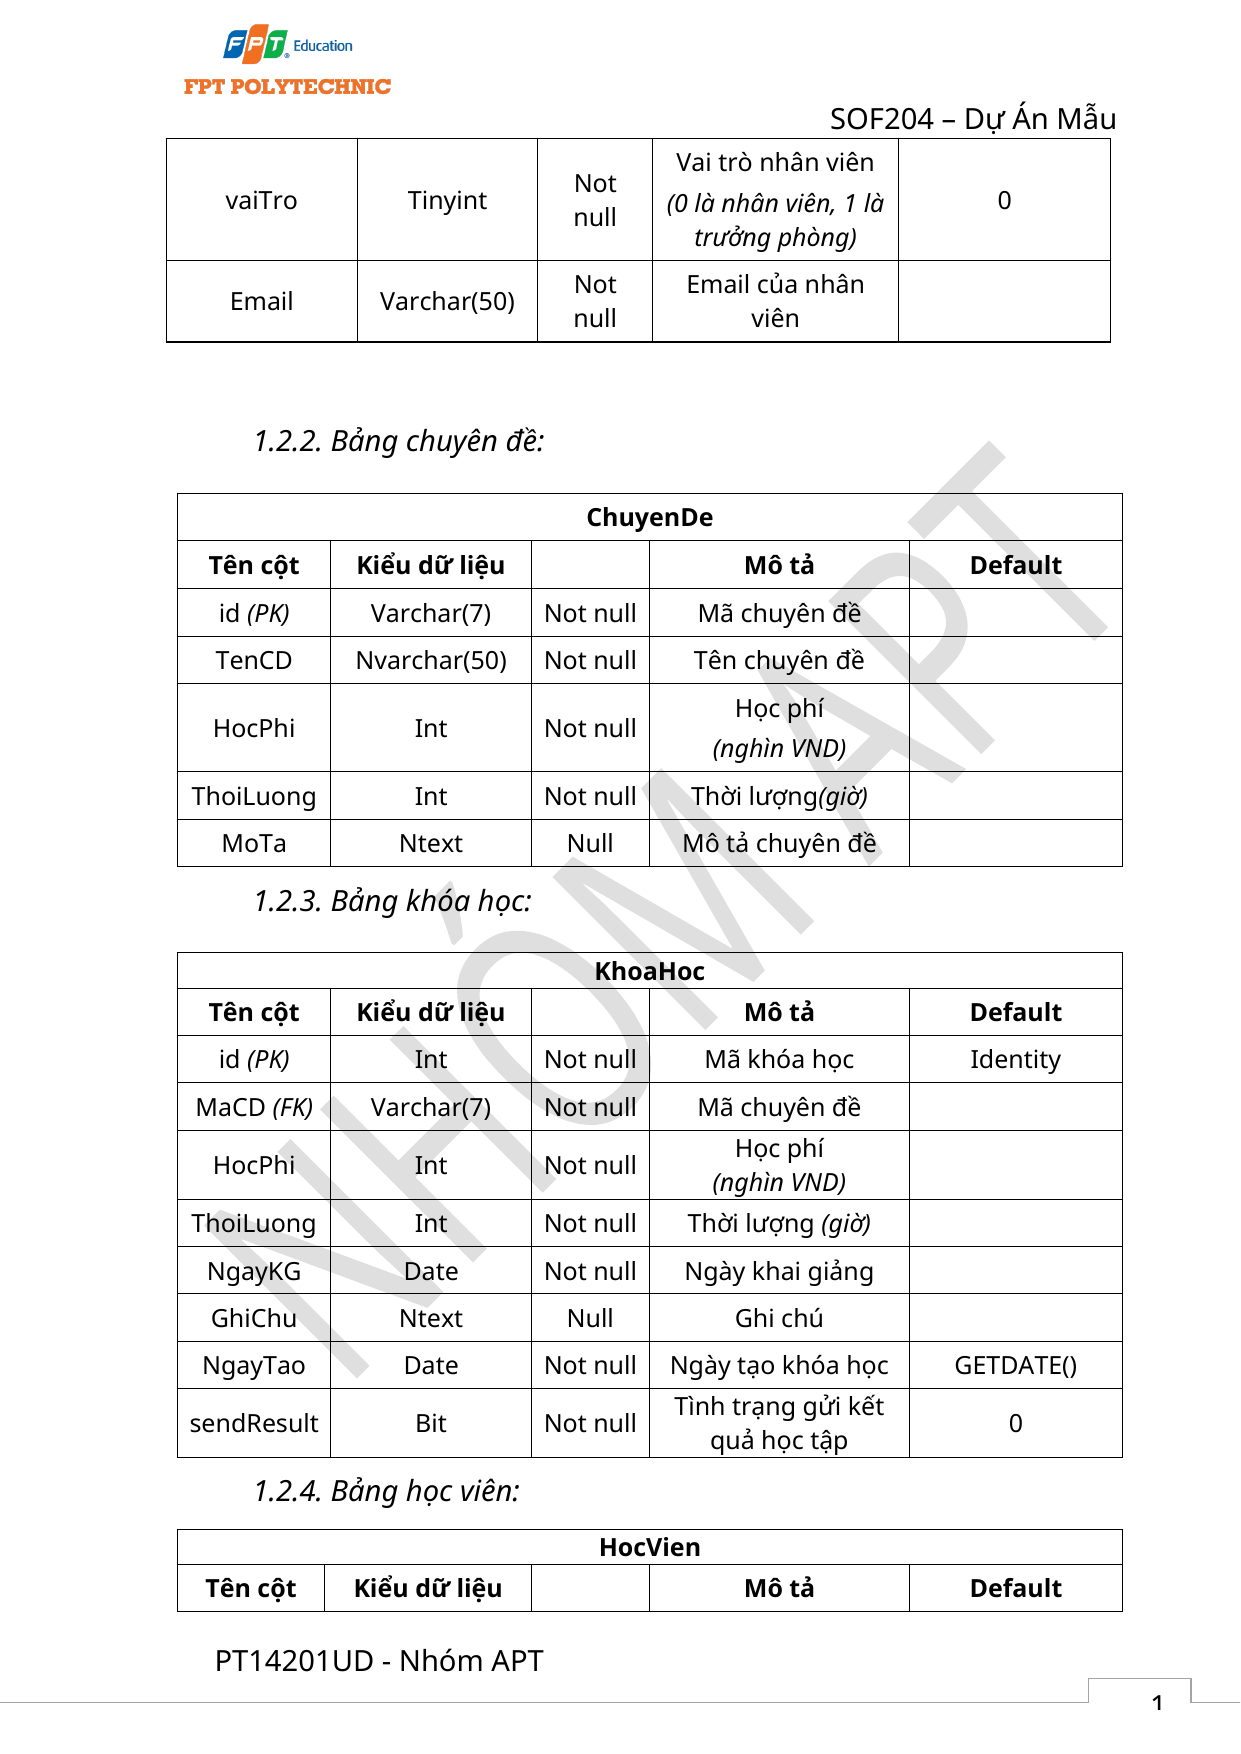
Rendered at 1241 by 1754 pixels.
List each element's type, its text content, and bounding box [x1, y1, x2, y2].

table_cell [910, 589, 1122, 636]
table_cell Mô tả [650, 989, 909, 1035]
table_cell Int [331, 772, 531, 819]
table_cell HocPhi [178, 1131, 330, 1199]
table_cell Ngày khai giảng [650, 1247, 909, 1293]
table_cell NgayKG [178, 1247, 330, 1293]
table_cell Null [532, 1294, 649, 1341]
table_cell Identity [910, 1036, 1122, 1082]
table_cell Ntext [331, 820, 531, 866]
table_cell Not null [538, 139, 652, 260]
table_cell [899, 261, 1110, 341]
table_cell MaCD (FK) [178, 1083, 330, 1129]
table_cell Tình trạng gửi kết quả học tập [650, 1389, 909, 1457]
table_cell Not null [532, 1342, 649, 1388]
table_cell [910, 820, 1122, 866]
table_cell Default [910, 989, 1122, 1035]
table_cell Mô tả chuyên đề [650, 820, 909, 866]
table_cell MoTa [178, 820, 330, 866]
table_cell Not null [532, 684, 649, 771]
table_cell [910, 684, 1122, 771]
table_cell Tên chuyên đề [650, 637, 909, 683]
table_cell Date [331, 1342, 531, 1388]
table_cell Varchar(50) [358, 261, 537, 341]
table_cell id (PK) [178, 589, 330, 636]
subtitle 1.2.3. Bảng khóa học: [177, 880, 1122, 919]
table_cell [910, 1247, 1122, 1293]
table_cell GhiChu [178, 1294, 330, 1341]
picture [177, 17, 398, 101]
table_cell Default [910, 541, 1122, 588]
table_cell sendResult [178, 1389, 330, 1457]
subtitle 1.2.2. Bảng chuyên đề: [177, 421, 1122, 460]
table_cell vaiTro [167, 139, 357, 260]
table_cell Kiểu dữ liệu [331, 541, 531, 588]
table_cell Date [331, 1247, 531, 1293]
table_cell Int [331, 684, 531, 771]
table_cell Not null [532, 637, 649, 683]
table_cell [532, 989, 649, 1035]
table_cell [910, 1294, 1122, 1341]
table_cell Nvarchar(50) [331, 637, 531, 683]
table_cell Ghi chú [650, 1294, 909, 1341]
table_cell Kiểu dữ liệu [325, 1565, 531, 1611]
table_cell Varchar(7) [331, 589, 531, 636]
table_cell Bit [331, 1389, 531, 1457]
table_cell Ngày tạo khóa học [650, 1342, 909, 1388]
table_cell Not null [532, 772, 649, 819]
table_cell Email [167, 261, 357, 341]
table_cell Not null [532, 1389, 649, 1457]
table_cell Ntext [331, 1294, 531, 1341]
table_cell GETDATE() [910, 1342, 1122, 1388]
table_cell Email của nhân viên [653, 261, 898, 341]
table_cell Int [331, 1200, 531, 1246]
table_header HocVien [178, 1530, 1122, 1564]
table_cell id (PK) [178, 1036, 330, 1082]
table_header ChuyenDe [178, 494, 1122, 540]
table_cell [910, 637, 1122, 683]
table_cell Mã chuyên đề [650, 1083, 909, 1129]
table_cell Null [532, 820, 649, 866]
table_cell Vai trò nhân viên (0 là nhân viên, 1 là trưởng phòng) [653, 139, 898, 260]
table_cell [532, 541, 649, 588]
table_cell Int [331, 1131, 531, 1199]
table_cell Tinyint [358, 139, 537, 260]
table_cell TenCD [178, 637, 330, 683]
table_cell 0 [899, 139, 1110, 260]
table_cell [910, 772, 1122, 819]
table_cell [910, 1083, 1122, 1129]
table_cell Học phí (nghìn VND) [650, 1131, 909, 1199]
table_cell NgayTao [178, 1342, 330, 1388]
table_cell Mã khóa học [650, 1036, 909, 1082]
table_cell Not null [532, 1247, 649, 1293]
table_cell Học phí (nghìn VND) [650, 684, 909, 771]
table_cell ThoiLuong [178, 1200, 330, 1246]
table_cell Not null [532, 1083, 649, 1129]
table_cell Tên cột [178, 541, 330, 588]
subtitle 1.2.4. Bảng học viên: [177, 1471, 1122, 1510]
table_cell Thời lượng (giờ) [650, 1200, 909, 1246]
table_cell Not null [532, 1036, 649, 1082]
table_cell Tên cột [178, 989, 330, 1035]
table_cell Int [331, 1036, 531, 1082]
table_cell Tên cột [178, 1565, 324, 1611]
table_cell Kiểu dữ liệu [331, 989, 531, 1035]
table_cell Varchar(7) [331, 1083, 531, 1129]
table_cell [532, 1565, 649, 1611]
table_cell ThoiLuong [178, 772, 330, 819]
table_cell HocPhi [178, 684, 330, 771]
table_cell Not null [532, 1200, 649, 1246]
table_header KhoaHoc [178, 953, 1122, 988]
table_cell Not null [532, 1131, 649, 1199]
table_cell Mã chuyên đề [650, 589, 909, 636]
table_cell Mô tả [650, 541, 909, 588]
table_cell Mô tả [650, 1565, 909, 1611]
table_cell 0 [910, 1389, 1122, 1457]
table_cell [910, 1131, 1122, 1199]
table_cell [910, 1200, 1122, 1246]
table_cell Default [910, 1565, 1122, 1611]
table_cell Not null [538, 261, 652, 341]
table_cell Not null [532, 589, 649, 636]
table_cell Thời lượng(giờ) [650, 772, 909, 819]
